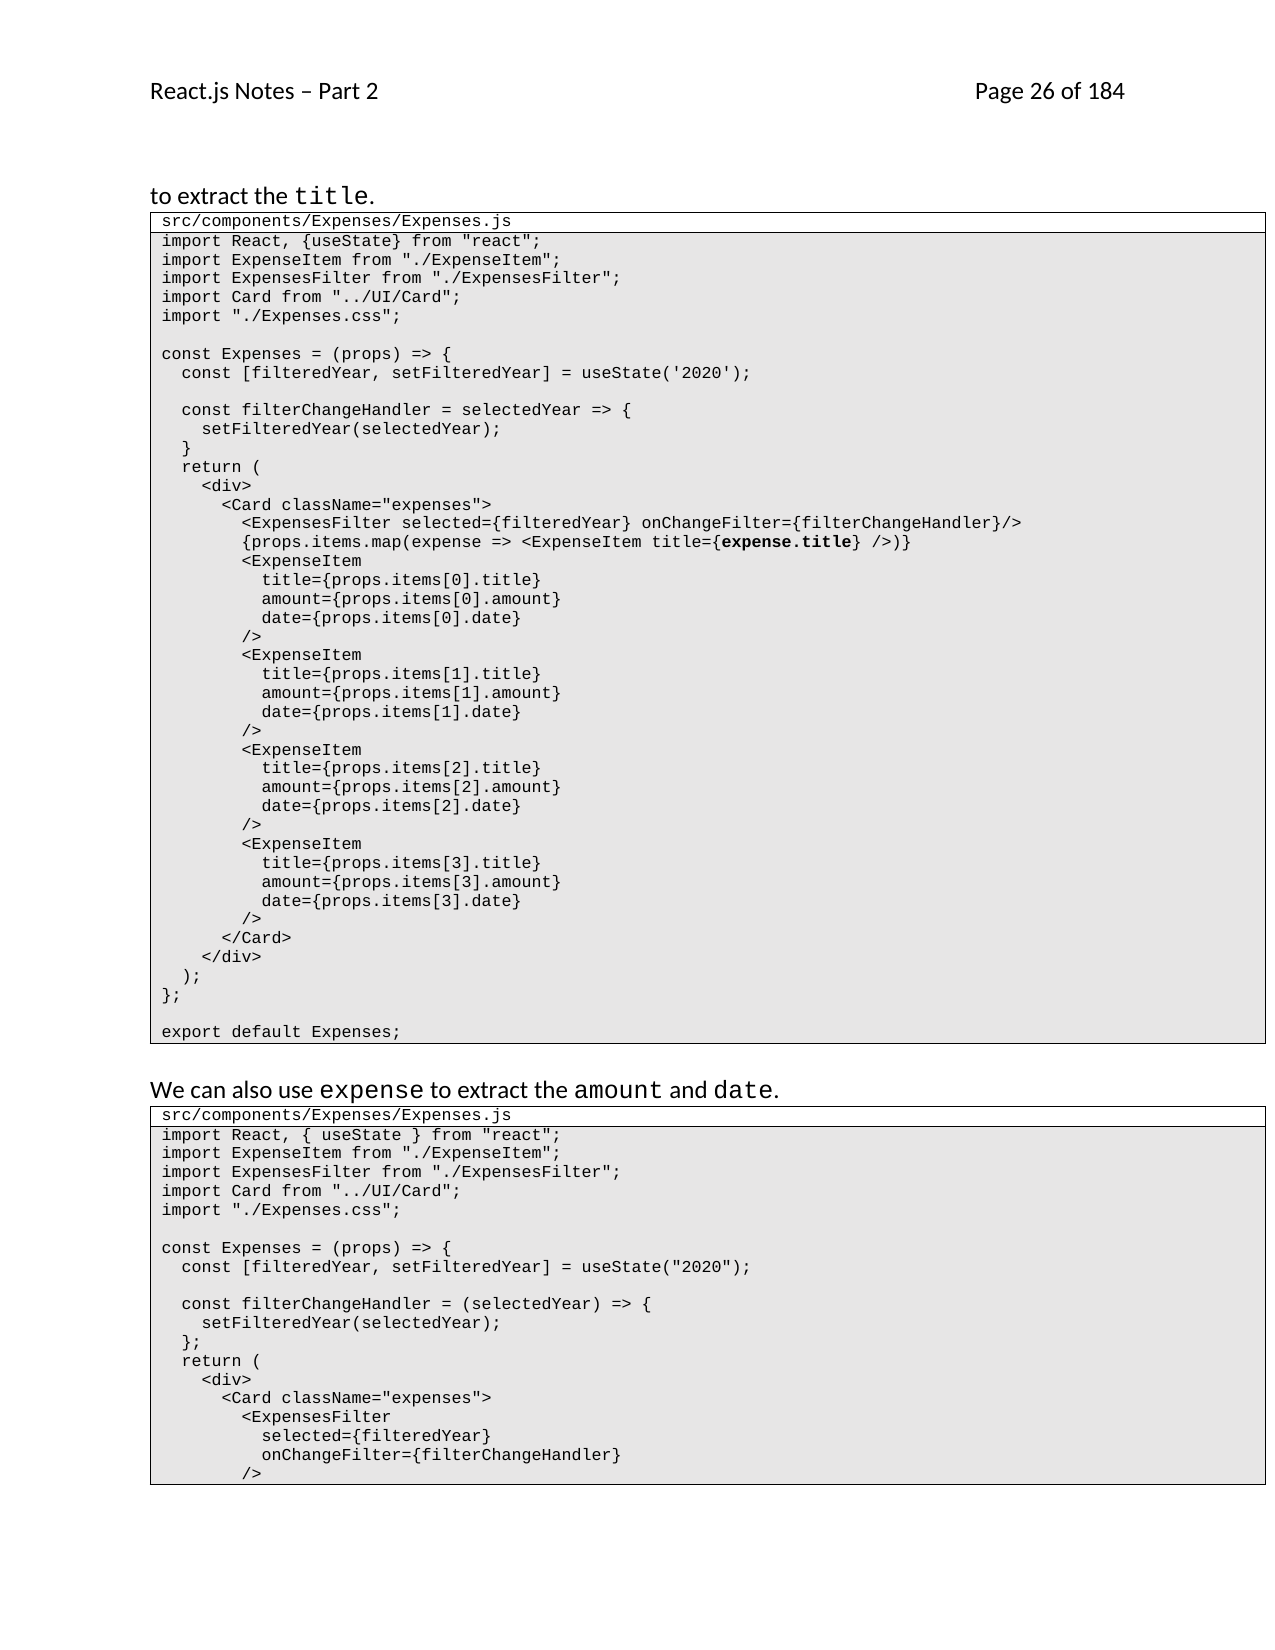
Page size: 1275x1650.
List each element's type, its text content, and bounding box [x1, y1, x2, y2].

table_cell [151, 233, 1265, 1043]
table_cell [151, 1127, 1265, 1484]
text We can also use expense to extract the amount and date. [150, 1074, 1125, 1106]
text to extract the title. [150, 181, 1125, 212]
table_header src/components/Expenses/Expenses.js [151, 213, 1265, 232]
table_header src/components/Expenses/Expenses.js [151, 1107, 1265, 1126]
